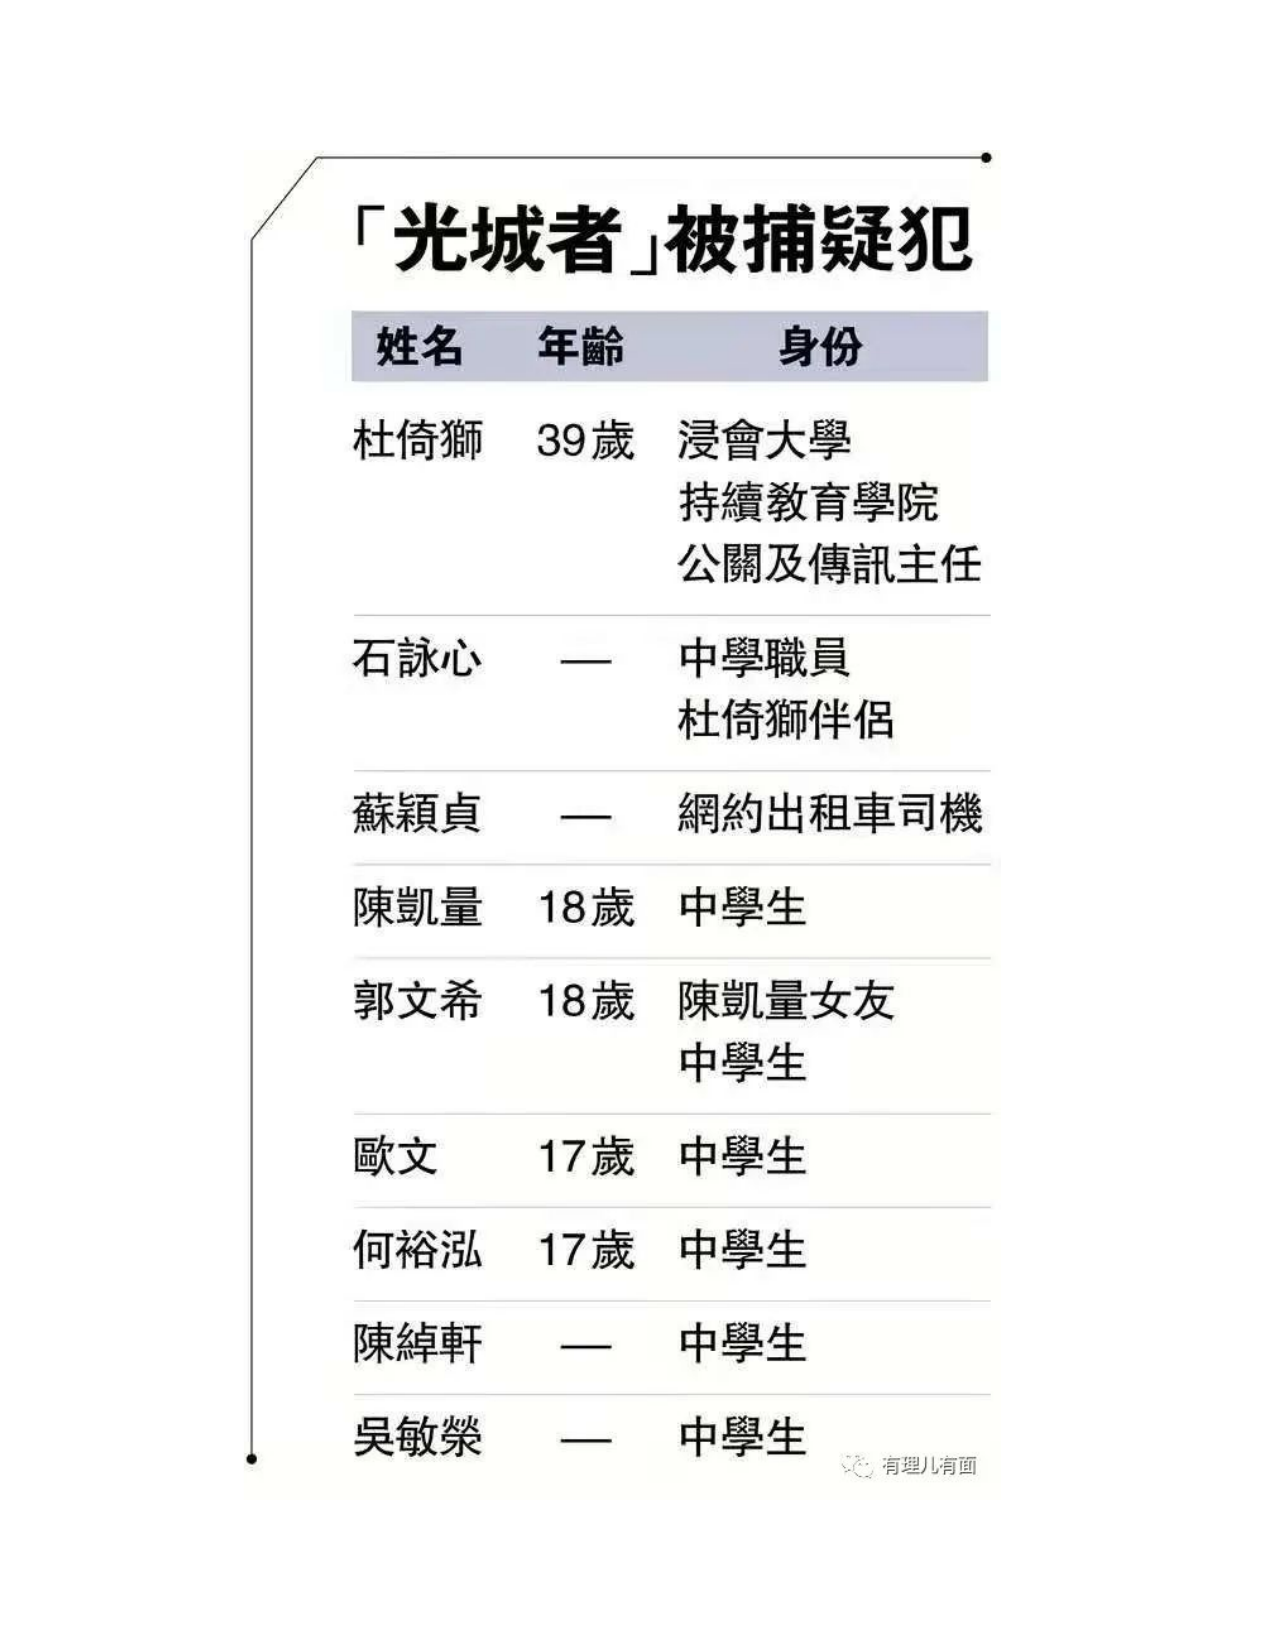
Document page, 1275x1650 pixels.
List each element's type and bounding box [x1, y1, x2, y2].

picture [243, 150, 1001, 1500]
